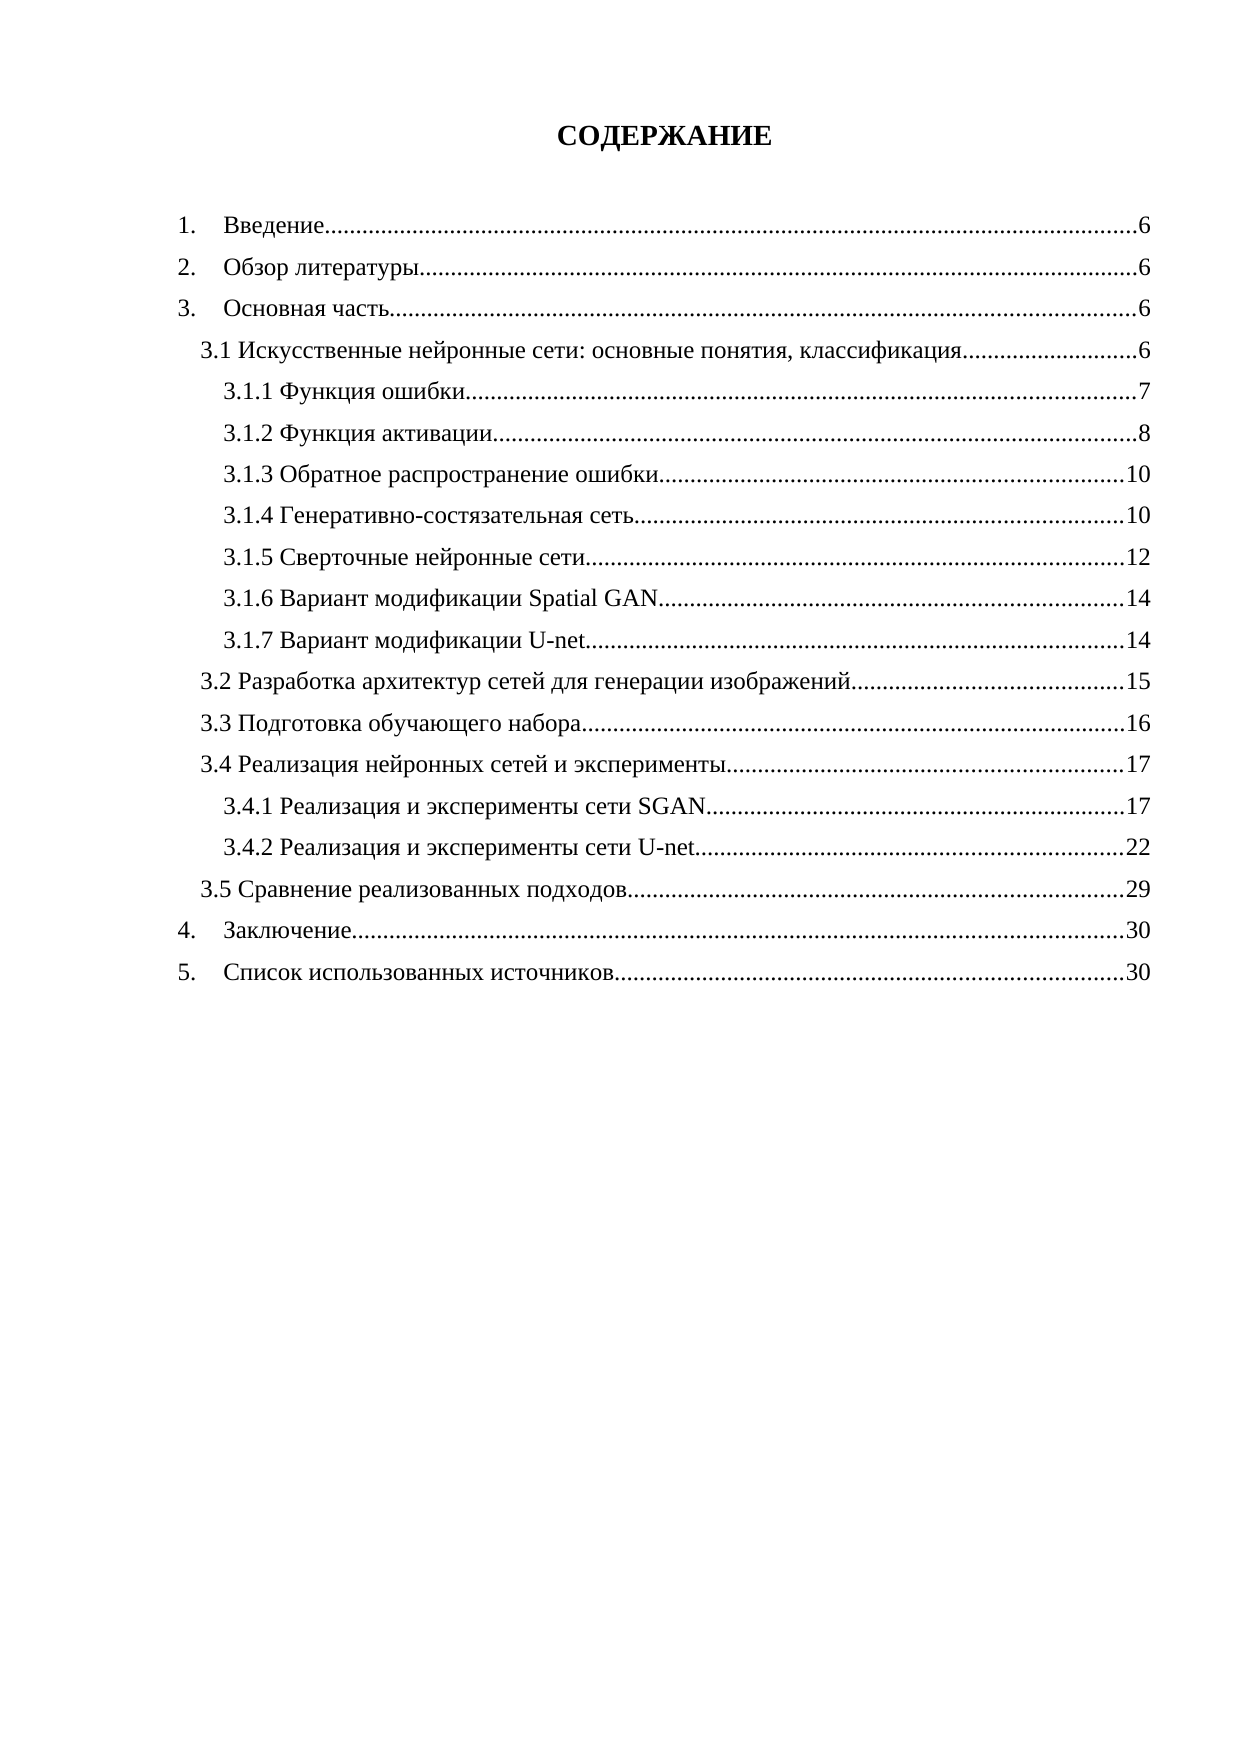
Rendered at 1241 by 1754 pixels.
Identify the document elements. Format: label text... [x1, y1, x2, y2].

text СОДЕРЖАНИЕ [177, 118, 1152, 152]
